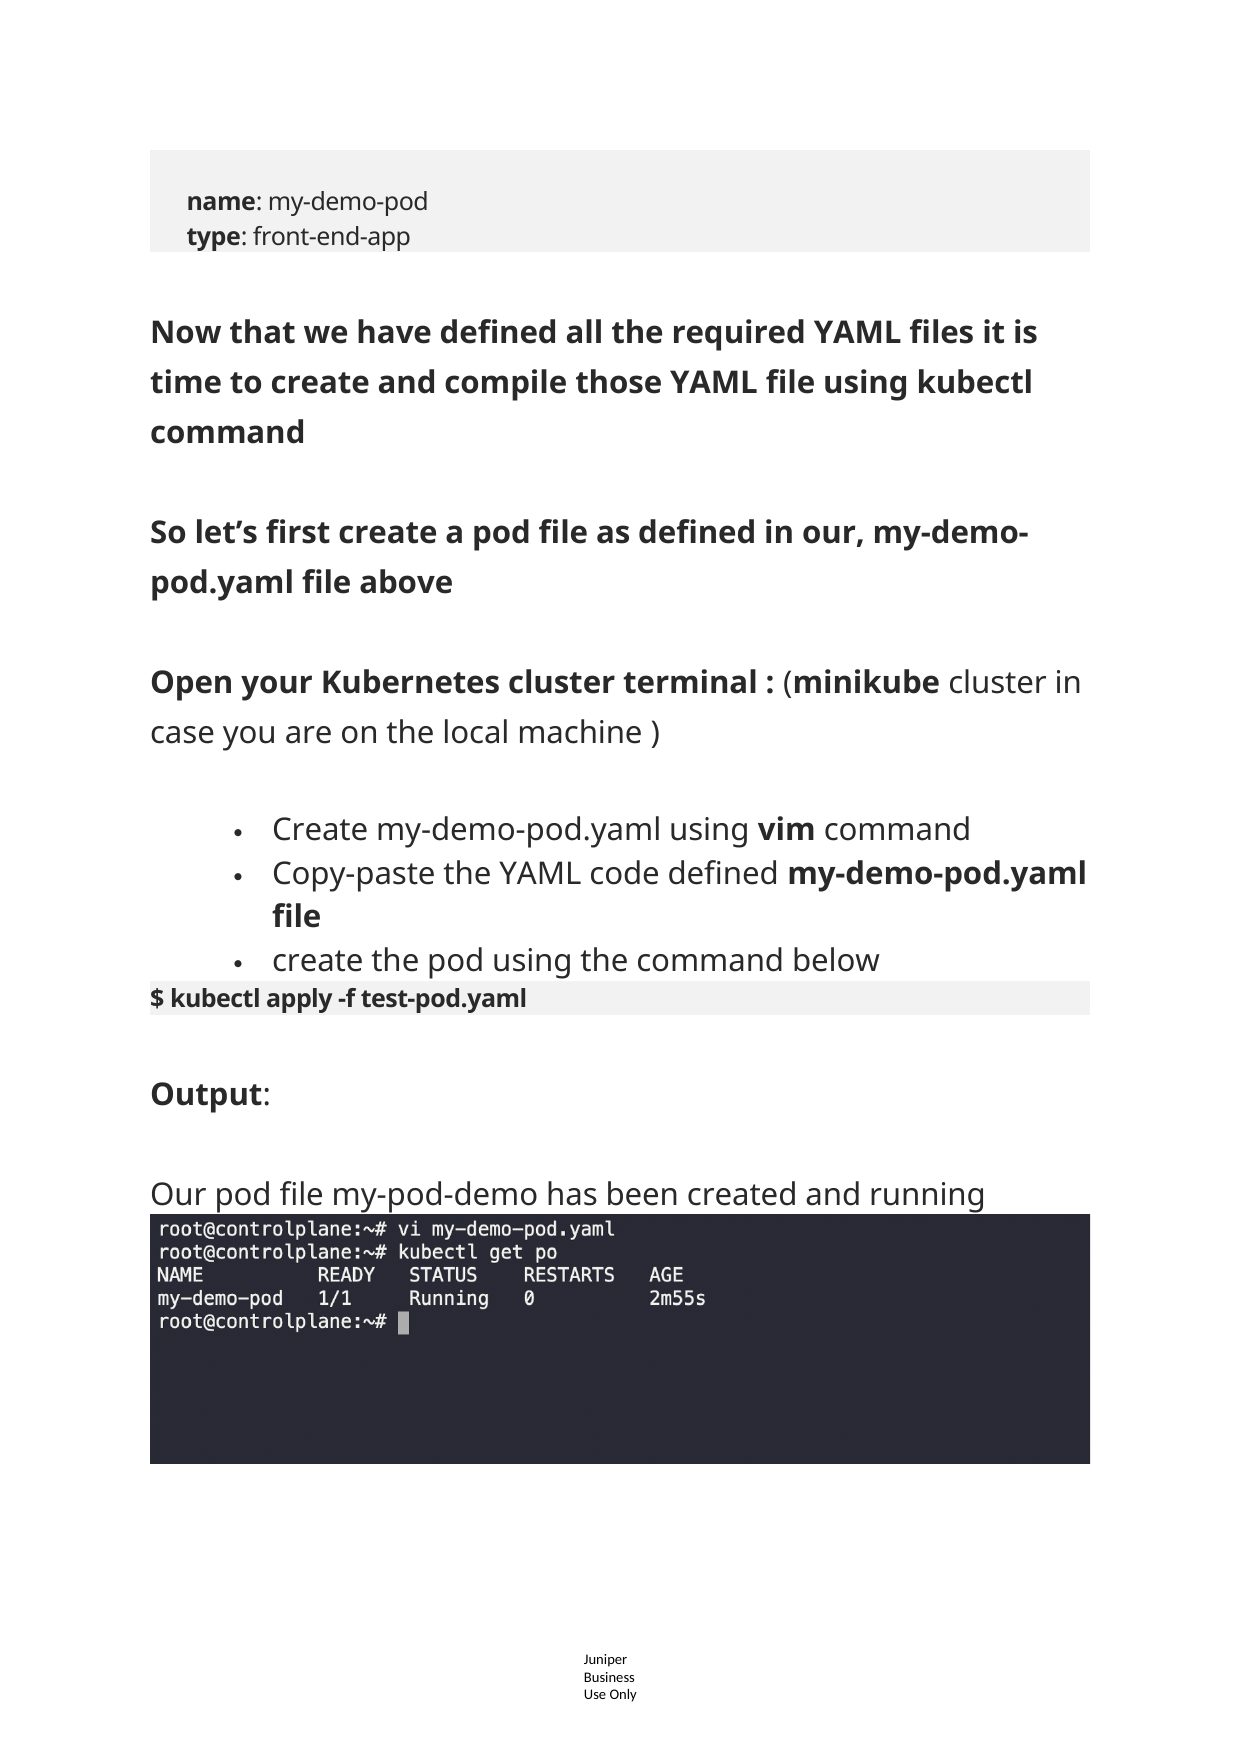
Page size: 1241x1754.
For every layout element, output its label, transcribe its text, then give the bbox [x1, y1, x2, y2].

text Open your Kubernetes cluster terminal : (minikube cluster in case you are on the local machine ) [150, 652, 1090, 752]
list Create my-demo-pod.yaml using vim command [234, 806, 1090, 849]
picture [150, 1214, 1091, 1464]
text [150, 150, 1090, 252]
text Our pod file my-pod-demo has been created and running [150, 1165, 1090, 1214]
text So let’s first create a pod file as defined in our, my-demo-pod.yaml file above [150, 502, 1090, 602]
list Copy-paste the YAML code defined my-demo-pod.yaml file [234, 849, 1090, 937]
text $ kubectl apply -f test-pod.yaml [150, 981, 1090, 1015]
list create the pod using the command below [234, 937, 1090, 981]
text Output: [150, 1065, 1090, 1115]
text Now that we have defined all the required YAML files it is time to create and compile those YAML file using kubectl command [150, 302, 1090, 452]
